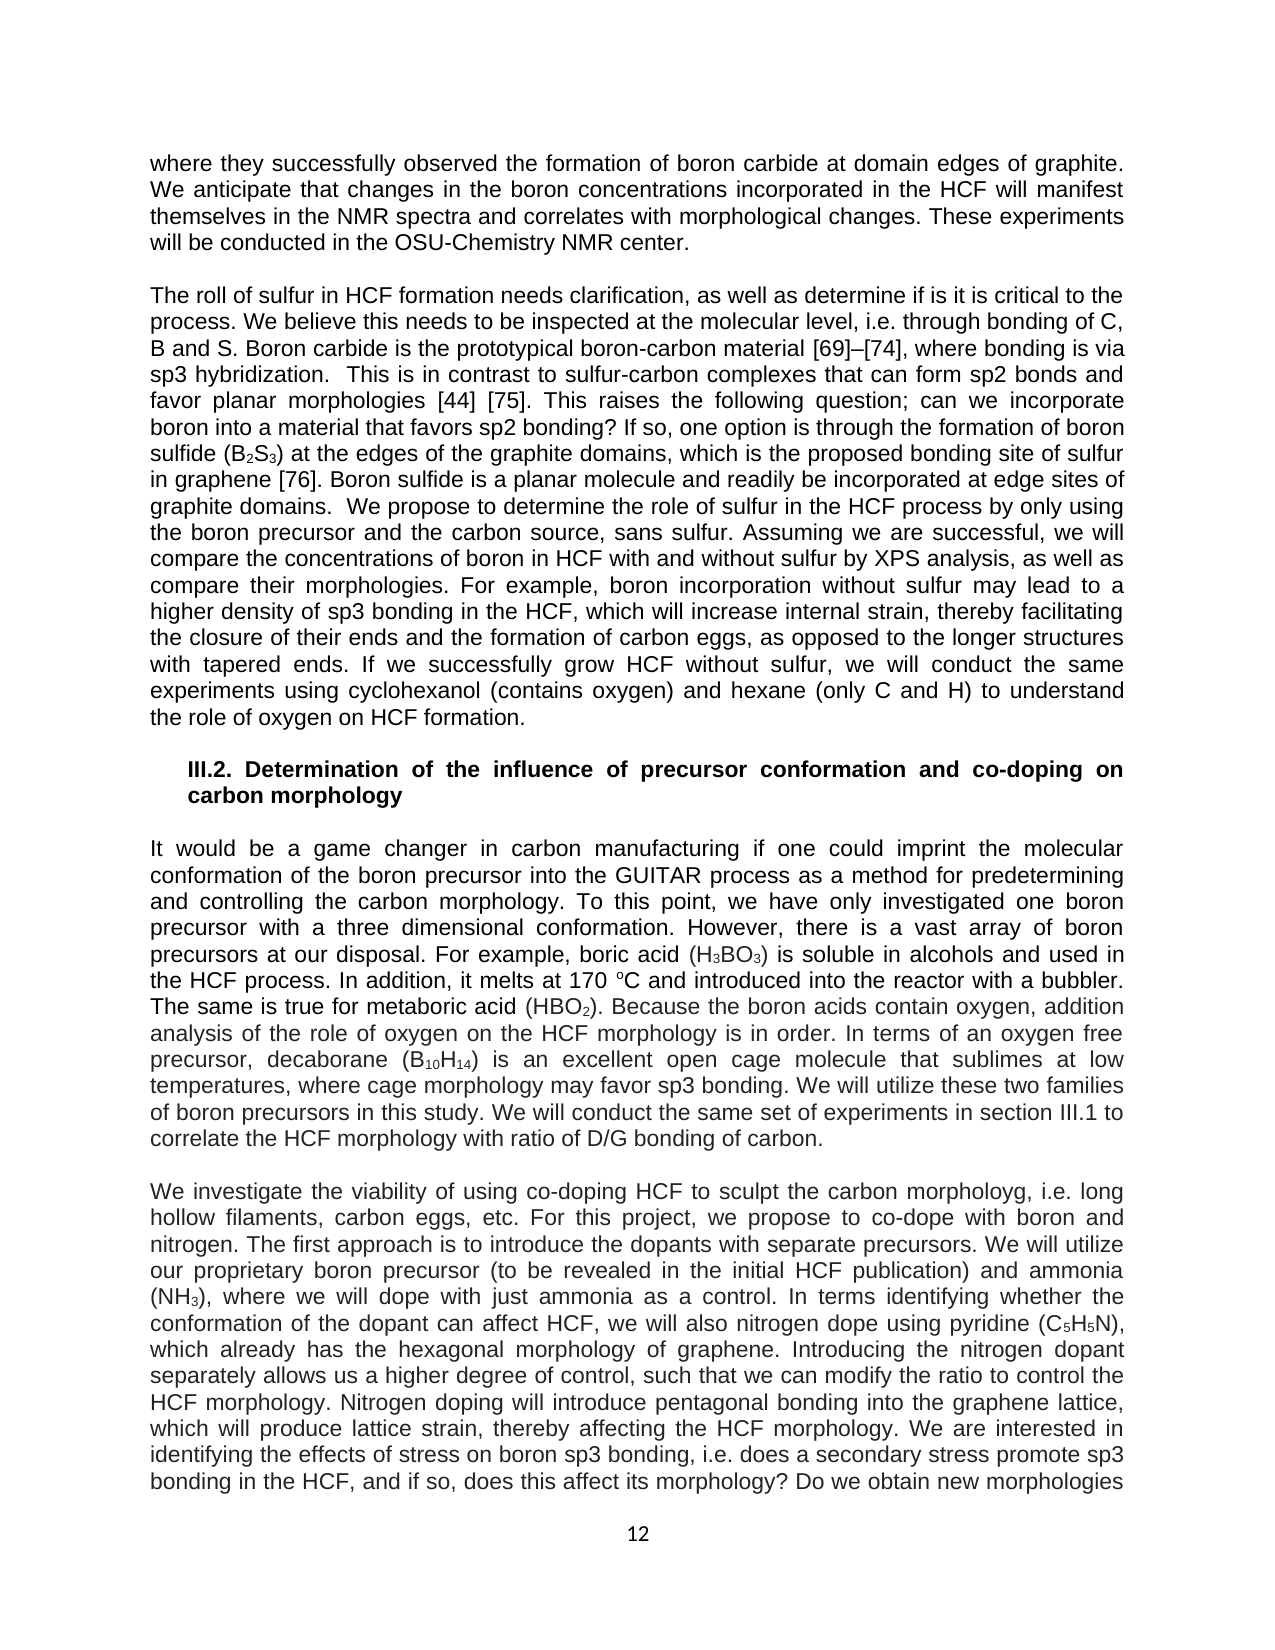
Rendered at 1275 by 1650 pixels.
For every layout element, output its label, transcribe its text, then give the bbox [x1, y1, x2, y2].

text The roll of sulfur in HCF formation needs clarification, as well as determine if is it is critical to the process. We believe this needs to be inspected at the molecular level, i.e. through bonding of C, B and S. Boron carbide is the prototypical boron-carbon material [69]–[74], where bonding is via sp3 hybridization. This is in contrast to sulfur-carbon complexes that can form sp2 bonds and favor planar morphologies [44] [75]. This raises the following question; can we incorporate boron into a material that favors sp2 bonding? If so, one option is through the formation of boron sulfide (B2S3) at the edges of the graphite domains, which is the proposed bonding site of sulfur in graphene [76]. Boron sulfide is a planar molecule and readily be incorporated at edge sites of graphite domains. We propose to determine the role of sulfur in the HCF process by only using the boron precursor and the carbon source, sans sulfur. Assuming we are successful, we will compare the concentrations of boron in HCF with and without sulfur by XPS analysis, as well as compare their morphologies. For example, boron incorporation without sulfur may lead to a higher density of sp3 bonding in the HCF, which will increase internal strain, thereby facilitating the closure of their ends and the formation of carbon eggs, as opposed to the longer structures with tapered ends. If we successfully grow HCF without sulfur, we will conduct the same experiments using cyclohexanol (contains oxygen) and hexane (only C and H) to understand the role of oxygen on HCF formation. [150, 282, 1125, 730]
list III.2. Determination of the influence of precursor conformation and co-doping on carbon morphology [187, 756, 1125, 809]
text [150, 150, 1125, 255]
text It would be a game changer in carbon manufacturing if one could imprint the molecular conformation of the boron precursor into the GUITAR process as a method for predetermining and controlling the carbon morphology. To this point, we have only investigated one boron precursor with a three dimensional conformation. However, there is a vast array of boron precursors at our disposal. For example, boric acid (H3BO3) is soluble in alcohols and used in the HCF process. In addition, it melts at 170 oC and introduced into the reactor with a bubbler. The same is true for metaboric acid (HBO2). Because the boron acids contain oxygen, addition analysis of the role of oxygen on the HCF morphology is in order. In terms of an oxygen free precursor, decaborane (B10H14) is an excellent open cage molecule that sublimes at low temperatures, where cage morphology may favor sp3 bonding. We will utilize these two families of boron precursors in this study. We will conduct the same set of experiments in section III.1 to correlate the HCF morphology with ratio of D/G bonding of carbon. [150, 835, 1125, 1151]
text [150, 1178, 1125, 1494]
